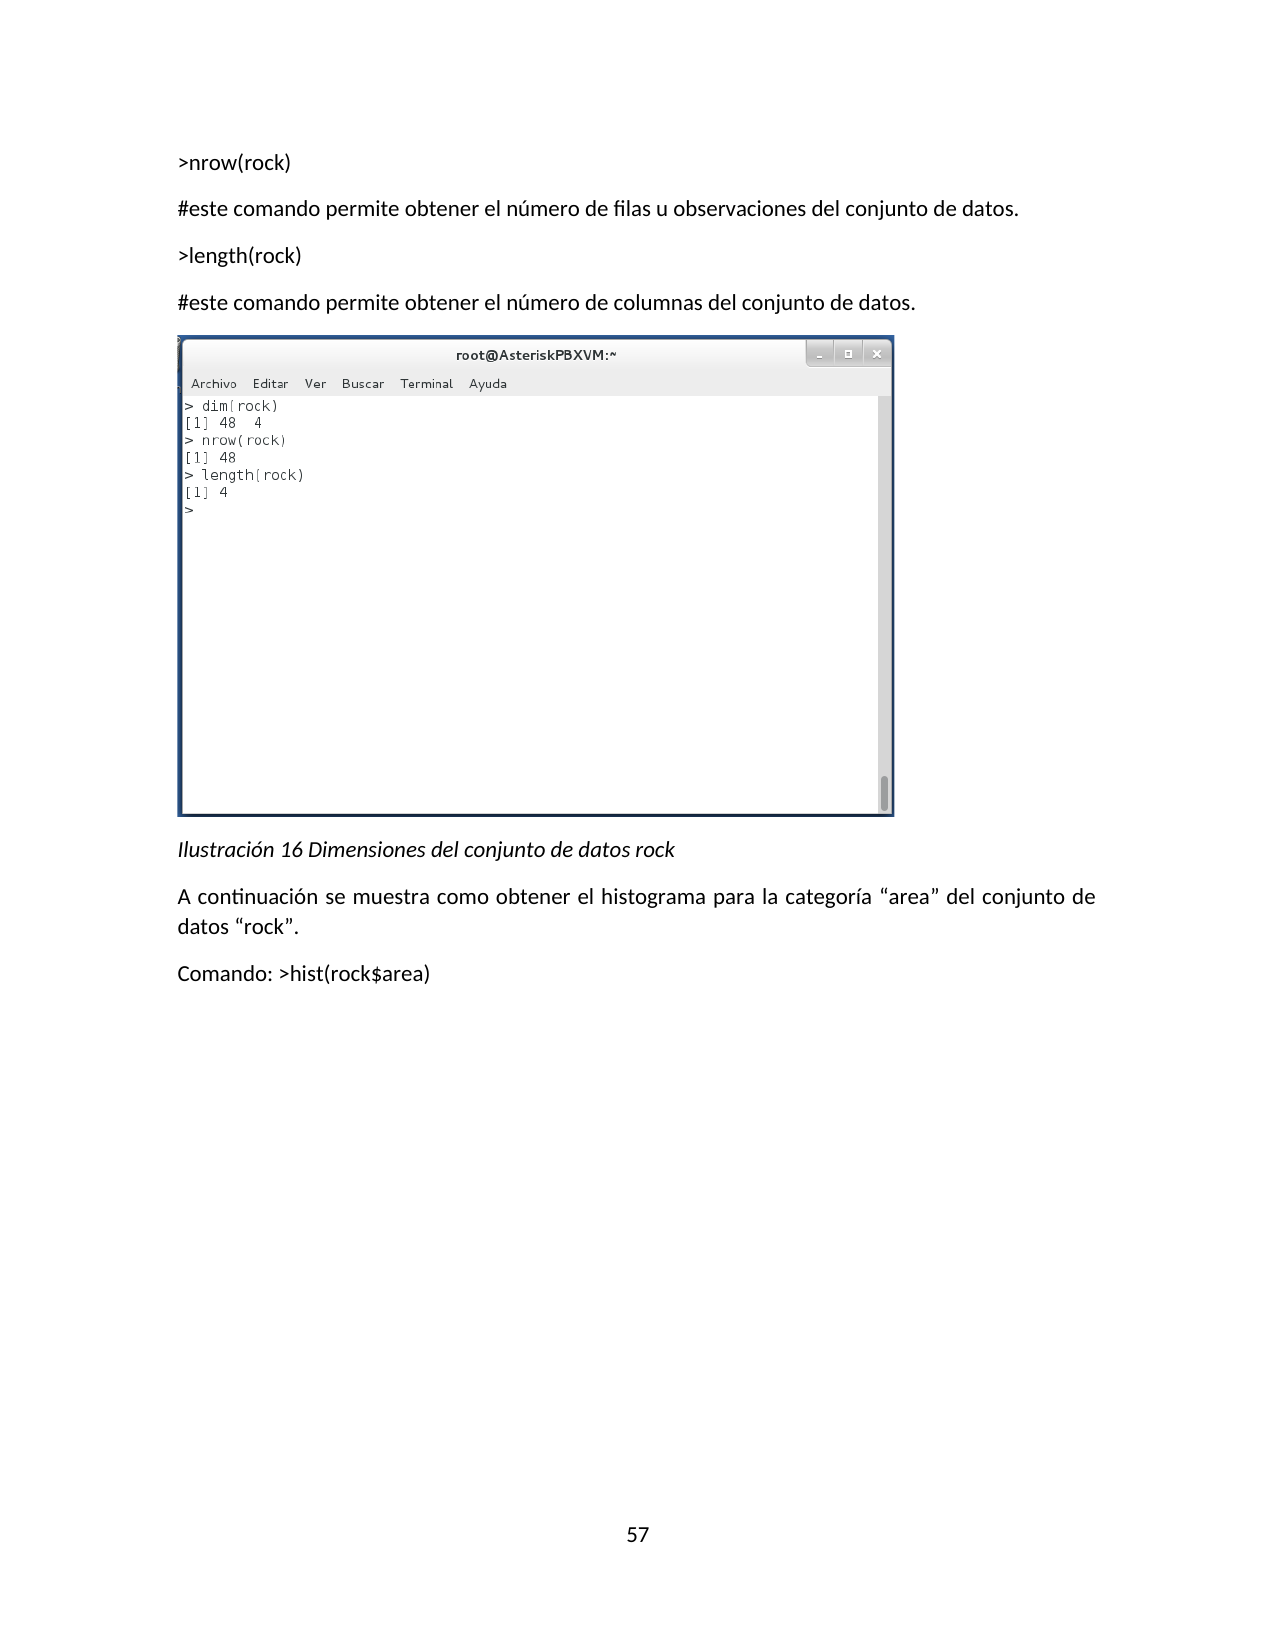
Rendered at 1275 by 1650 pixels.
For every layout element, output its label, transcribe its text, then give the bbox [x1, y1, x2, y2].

text Comando: >hist(rock$area) [177, 959, 1098, 987]
text >nrow(rock) [177, 148, 1098, 176]
text A continuación se muestra como obtener el histograma para la categoría “area” del conjunto de datos “rock”. [177, 882, 1098, 940]
text #este comando permite obtener el número de filas u observaciones del conjunto de datos. [177, 194, 1098, 222]
text #este comando permite obtener el número de columnas del conjunto de datos. [177, 288, 1098, 316]
text Ilustración 16 Dimensiones del conjunto de datos rock [177, 835, 1098, 863]
picture [177, 335, 895, 817]
text >length(rock) [177, 241, 1098, 269]
